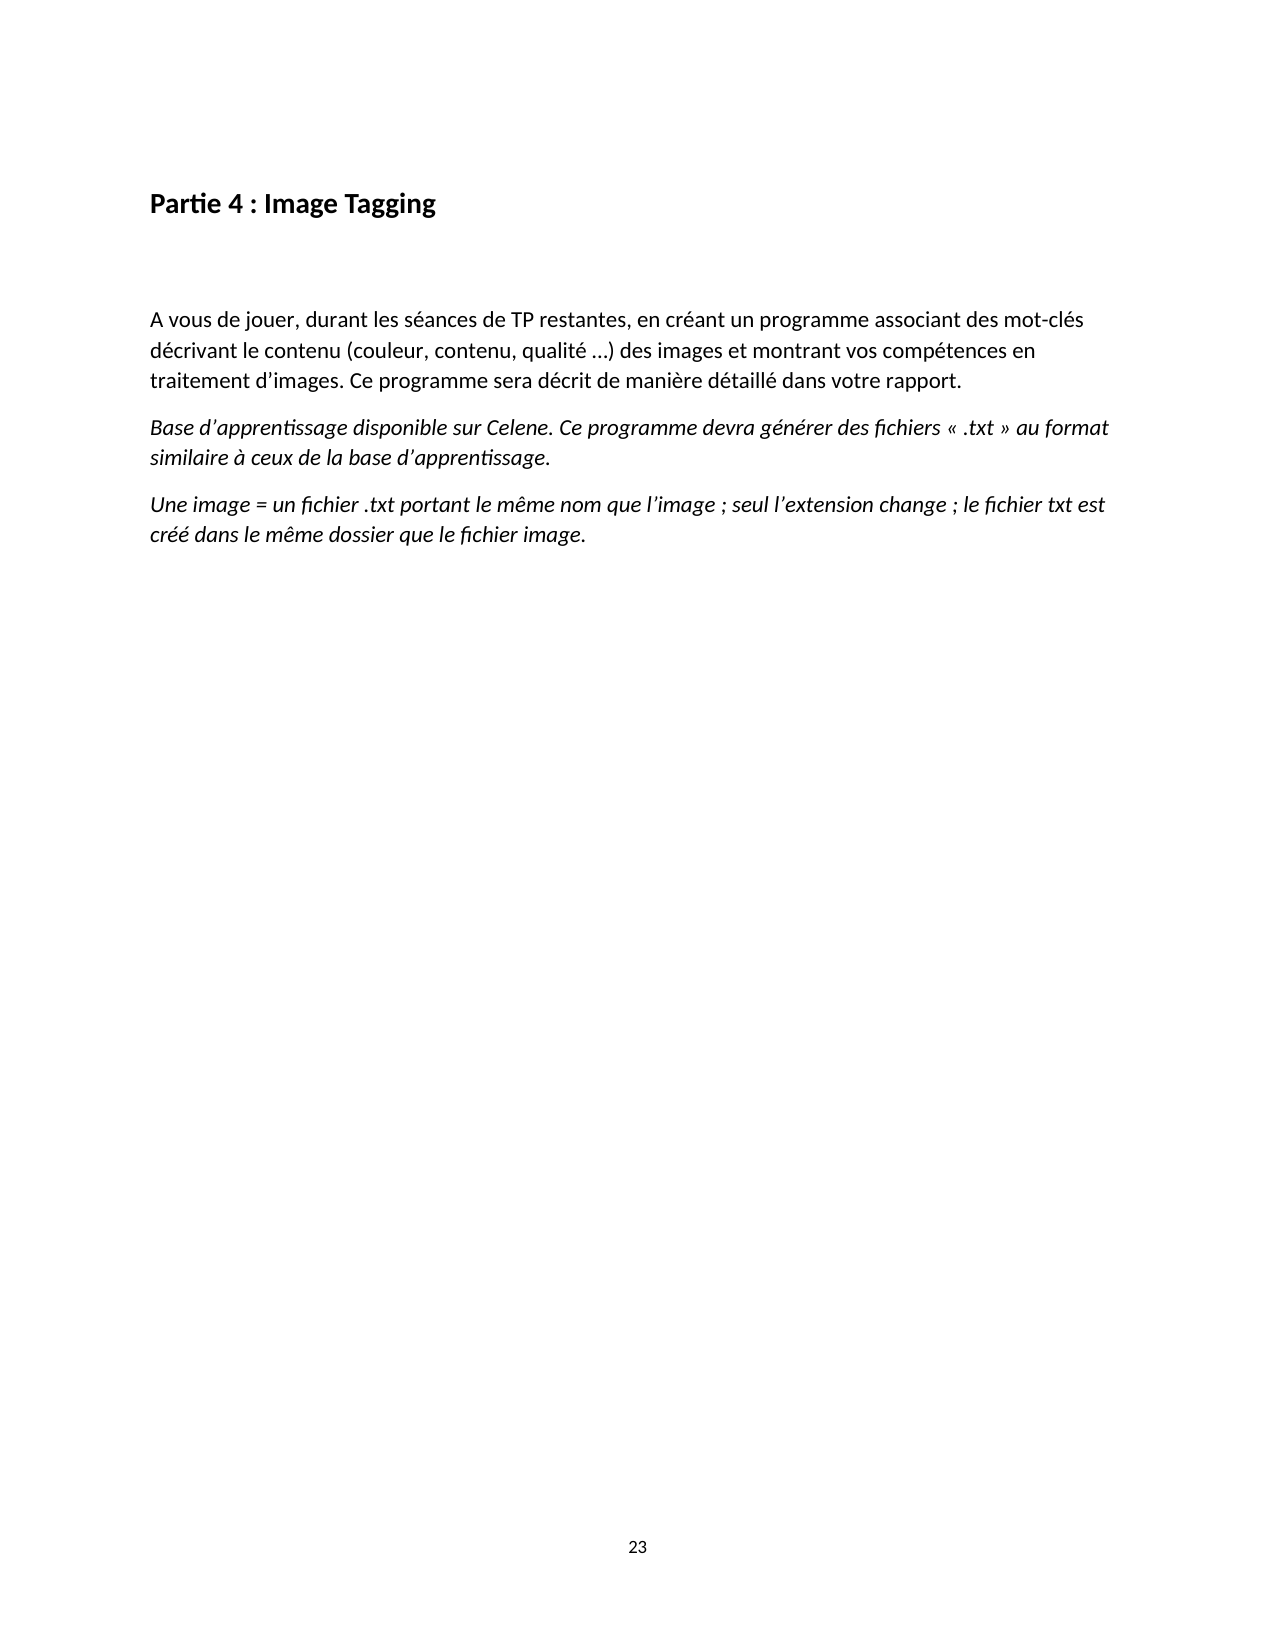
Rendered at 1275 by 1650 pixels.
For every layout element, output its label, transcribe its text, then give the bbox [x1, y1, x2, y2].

text Base d’apprentissage disponible sur Celene. Ce programme devra générer des fichiers « .txt » au format similaire à ceux de la base d’apprentissage. [150, 413, 1125, 471]
text Une image = un fichier .txt portant le même nom que l’image ; seul l’extension change ; le fichier txt est créé dans le même dossier que le fichier image. [150, 490, 1125, 548]
subtitle Partie 4 : Image Tagging [150, 185, 1125, 221]
text A vous de jouer, durant les séances de TP restantes, en créant un programme associant des mot-clés décrivant le contenu (couleur, contenu, qualité …) des images et montrant vos compétences en traitement d’images. Ce programme sera décrit de manière détaillé dans votre rapport. [150, 306, 1125, 394]
